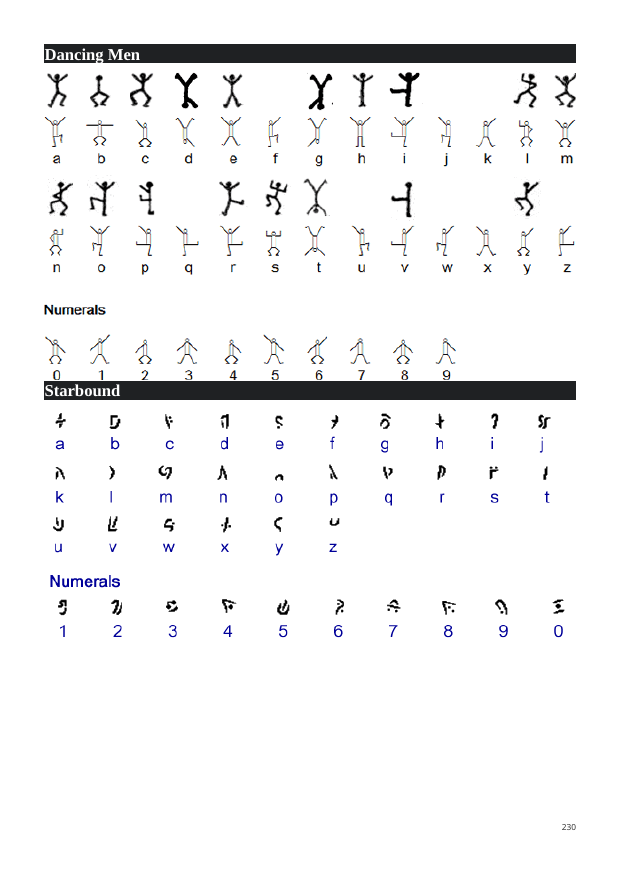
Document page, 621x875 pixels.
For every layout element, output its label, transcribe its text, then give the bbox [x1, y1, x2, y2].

picture [44, 401, 576, 649]
text Dancing Men [44, 44, 576, 63]
picture [44, 65, 576, 380]
text Starbound [44, 381, 576, 400]
